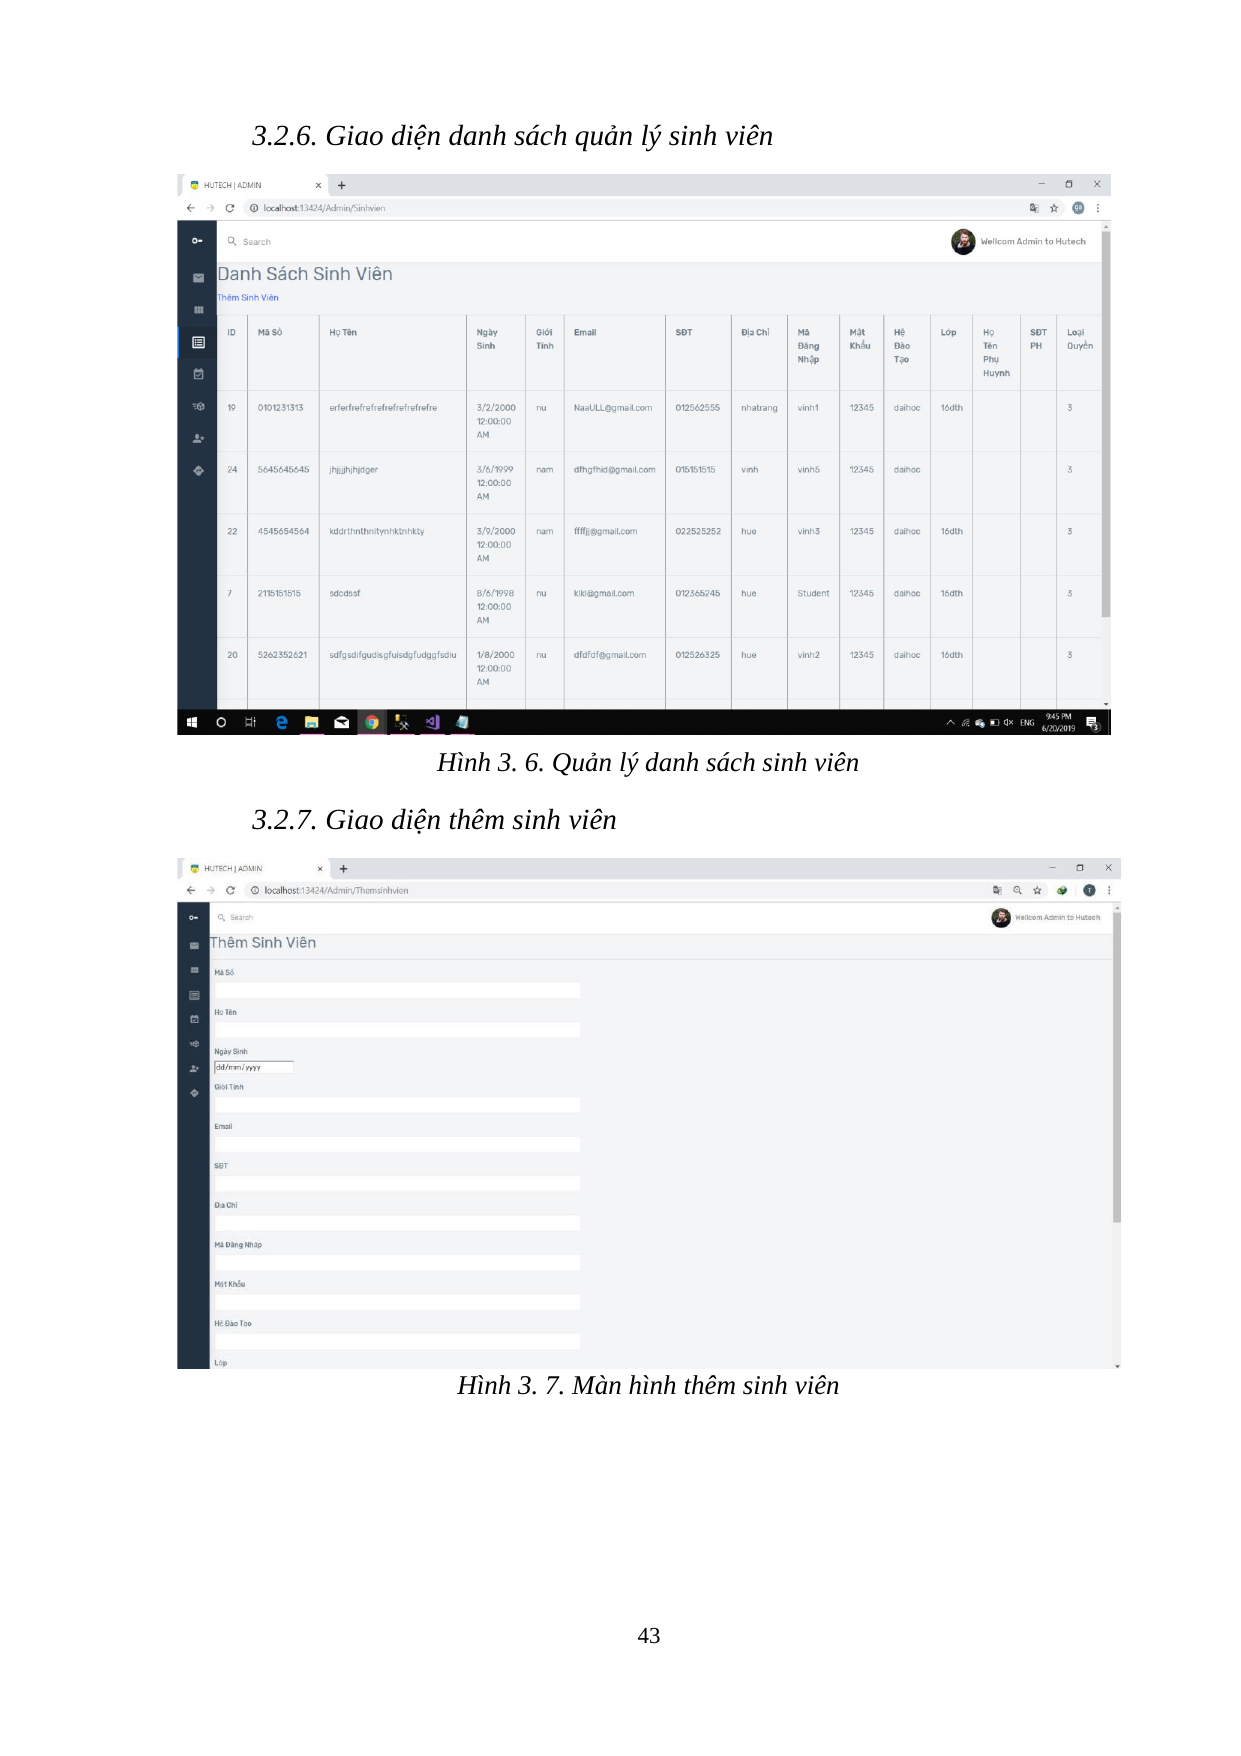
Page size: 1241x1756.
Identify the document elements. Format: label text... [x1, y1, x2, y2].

picture [177, 858, 1122, 1369]
subtitle Giao diện thêm sinh viên [252, 802, 1140, 836]
picture [177, 174, 1111, 735]
subtitle Giao diện danh sách quản lý sinh viên [252, 118, 1140, 152]
